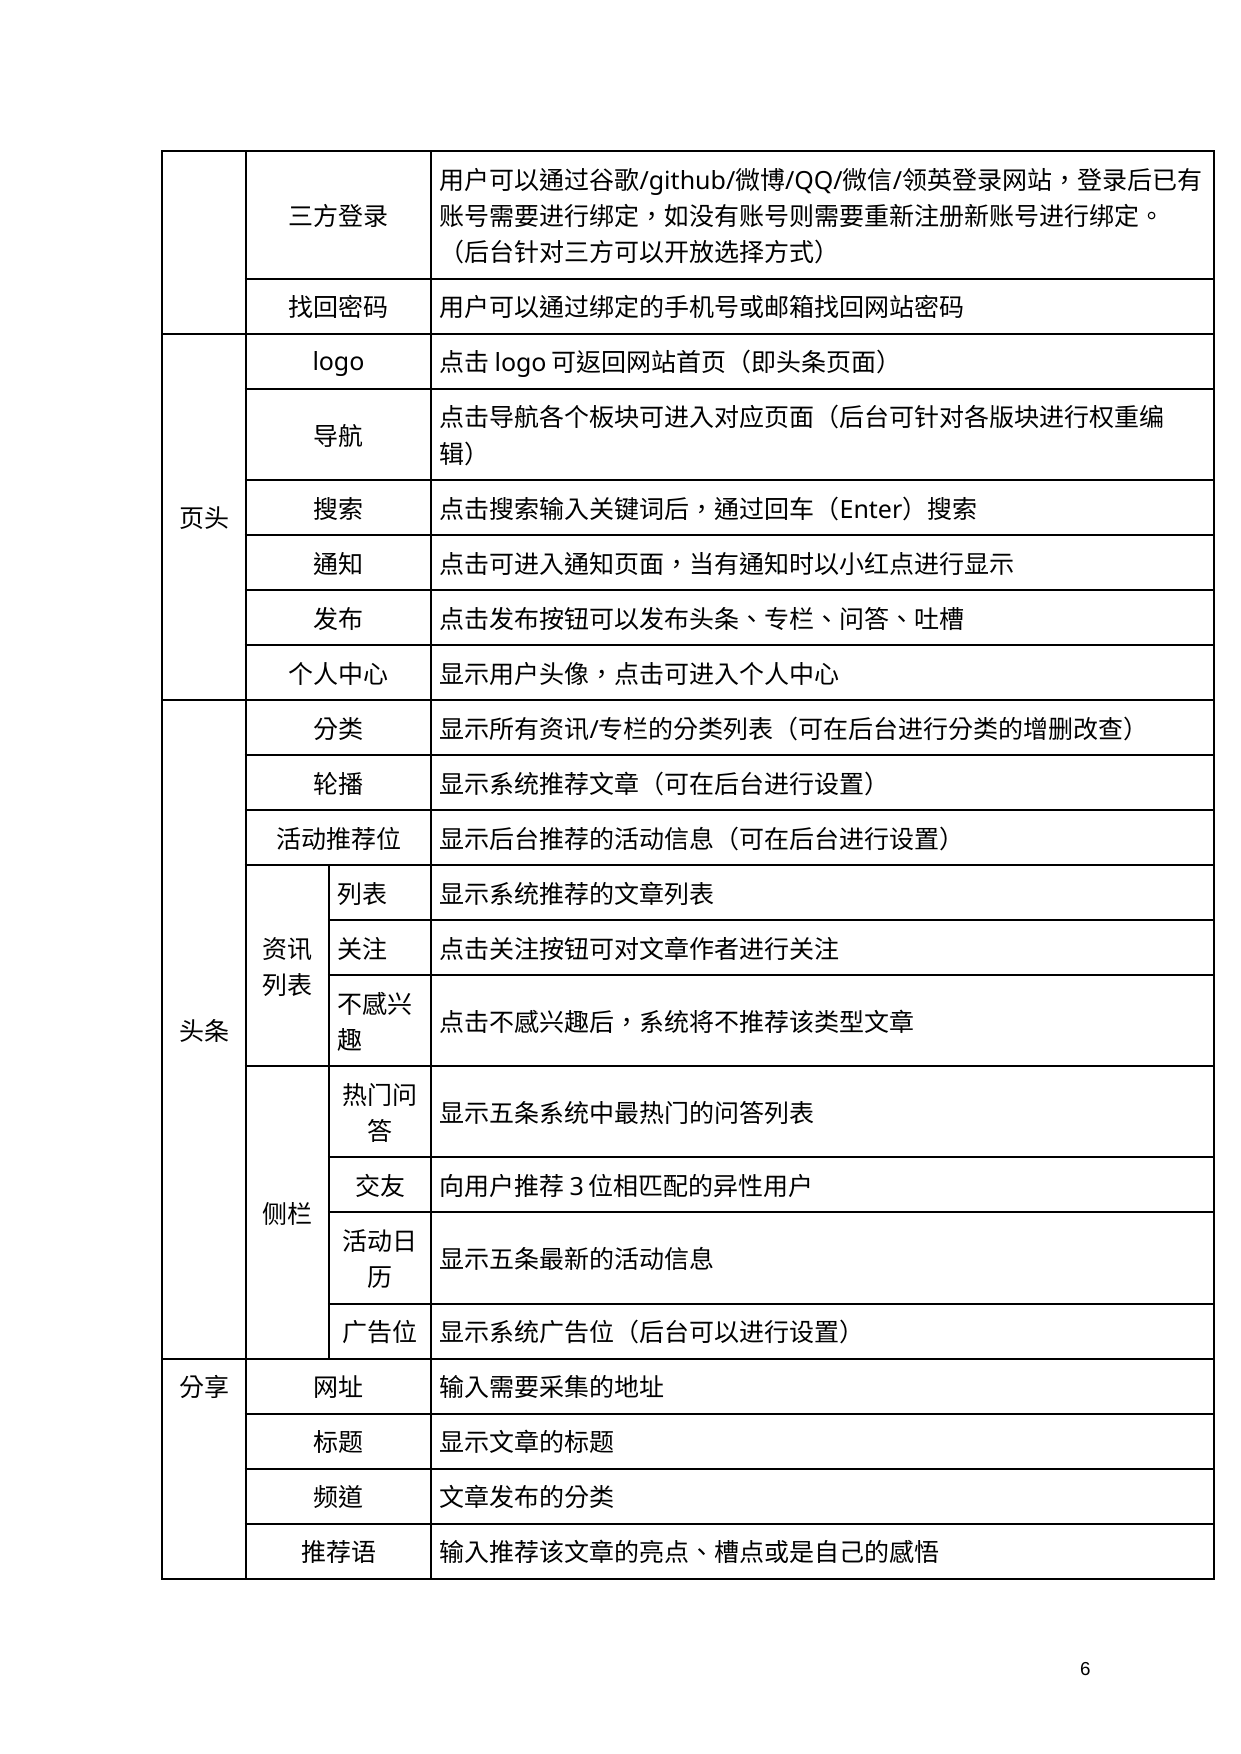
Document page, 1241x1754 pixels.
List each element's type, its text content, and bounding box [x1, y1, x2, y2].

table_cell 用户可以通过绑定的手机号或邮箱找回网站密码 [432, 280, 1213, 332]
table_cell 文章发布的分类 [432, 1470, 1213, 1522]
table_cell 热门问答 [330, 1067, 430, 1156]
table_cell 输入需要采集的地址 [432, 1360, 1213, 1412]
table_cell 点击logo可返回网站首页（即头条页面） [432, 335, 1213, 387]
table_cell 交友 [330, 1158, 430, 1211]
table_cell 向用户推荐3位相匹配的异性用户 [432, 1158, 1213, 1211]
table_cell 网址 [247, 1360, 430, 1412]
table_cell 显示系统广告位（后台可以进行设置） [432, 1305, 1213, 1357]
table_cell 导航 [247, 390, 430, 479]
table_cell 标题 [247, 1415, 430, 1467]
table_cell 频道 [247, 1470, 430, 1522]
table_cell 显示所有资讯/专栏的分类列表（可在后台进行分类的增删改查） [432, 701, 1213, 754]
table_cell 个人中心 [247, 646, 430, 699]
table_cell 点击导航各个板块可进入对应页面（后台可针对各版块进行权重编辑） [432, 390, 1213, 479]
table_cell 分享 [163, 1360, 245, 1577]
table_cell logo [247, 335, 430, 387]
table_cell 点击发布按钮可以发布头条、专栏、问答、吐槽 [432, 591, 1213, 644]
table_cell 显示后台推荐的活动信息（可在后台进行设置） [432, 811, 1213, 864]
table_cell 页头 [163, 335, 245, 699]
table_cell 找回密码 [247, 280, 430, 332]
table_cell 关注 [330, 921, 430, 974]
table_cell 显示系统推荐文章（可在后台进行设置） [432, 756, 1213, 809]
table_cell 点击关注按钮可对文章作者进行关注 [432, 921, 1213, 974]
table_cell 显示用户头像，点击可进入个人中心 [432, 646, 1213, 699]
table_cell 推荐语 [247, 1525, 430, 1577]
table_cell 分类 [247, 701, 430, 754]
table_cell 发布 [247, 591, 430, 644]
table_cell 列表 [330, 866, 430, 919]
table_cell 用户可以通过谷歌/github/微博/QQ/微信/领英登录网站，登录后已有账号需要进行绑定，如没有账号则需要重新注册新账号进行绑定。（后台针对三方可以开放选择方式） [432, 152, 1213, 277]
table_cell 点击可进入通知页面，当有通知时以小红点进行显示 [432, 536, 1213, 589]
table_cell 广告位 [330, 1305, 430, 1357]
table_cell 资讯列表 [247, 866, 328, 1065]
table_cell 头条 [163, 701, 245, 1357]
table_cell 不感兴趣 [330, 976, 430, 1065]
table_cell 显示五条系统中最热门的问答列表 [432, 1067, 1213, 1156]
table_cell 显示文章的标题 [432, 1415, 1213, 1467]
table_cell 侧栏 [247, 1067, 328, 1357]
table_cell 活动推荐位 [247, 811, 430, 864]
table_cell 点击搜索输入关键词后，通过回车（Enter）搜索 [432, 481, 1213, 534]
table_cell 点击不感兴趣后，系统将不推荐该类型文章 [432, 976, 1213, 1065]
table_cell 通知 [247, 536, 430, 589]
table_cell 三方登录 [247, 152, 430, 277]
table_cell 显示五条最新的活动信息 [432, 1213, 1213, 1302]
table_cell 活动日历 [330, 1213, 430, 1302]
table_cell 轮播 [247, 756, 430, 809]
table_cell 输入推荐该文章的亮点、槽点或是自己的感悟 [432, 1525, 1213, 1577]
table_cell 显示系统推荐的文章列表 [432, 866, 1213, 919]
table_cell 搜索 [247, 481, 430, 534]
